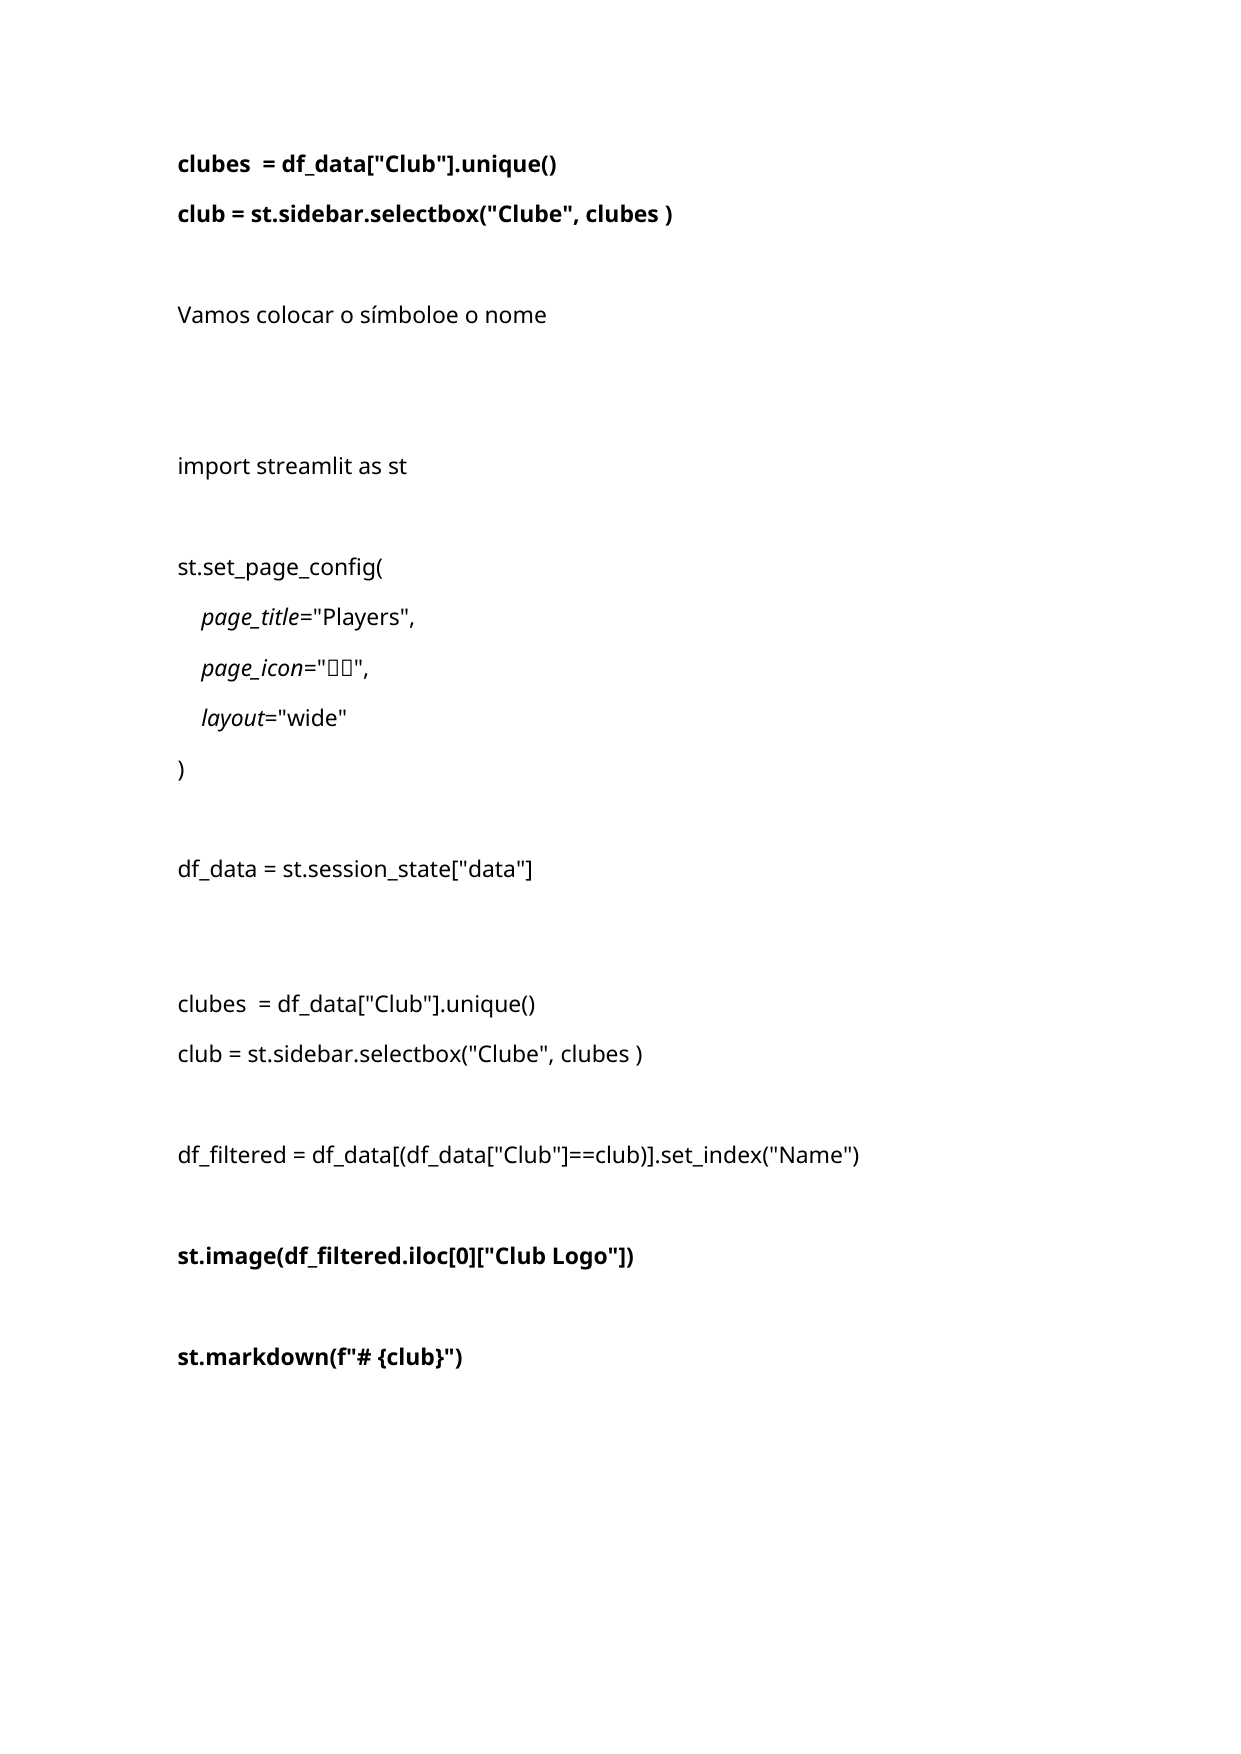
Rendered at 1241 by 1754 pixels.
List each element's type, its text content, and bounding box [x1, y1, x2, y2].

text st.markdown(f"# {club}") [177, 1341, 1063, 1372]
text clubes = df_data["Club"].unique() [177, 988, 1063, 1019]
text Vamos colocar o símboloe o nome [177, 299, 1063, 330]
text import streamlit as st [177, 450, 1063, 481]
text club = st.sidebar.selectbox("Clube", clubes ) [177, 198, 1063, 229]
text ) [177, 753, 1063, 784]
text df_filtered = df_data[(df_data["Club"]==club)].set_index("Name") [177, 1139, 1063, 1171]
text st.set_page_config( [177, 551, 1063, 582]
text clubes = df_data["Club"].unique() [177, 148, 1063, 179]
text club = st.sidebar.selectbox("Clube", clubes ) [177, 1038, 1063, 1070]
text layout="wide" [177, 702, 1063, 733]
text st.image(df_filtered.iloc[0]["Club Logo"]) [177, 1240, 1063, 1271]
text df_data = st.session_state["data"] [177, 853, 1063, 885]
text page_title="Players", [177, 601, 1063, 633]
text page_icon="🏃🏼", [177, 652, 1063, 683]
